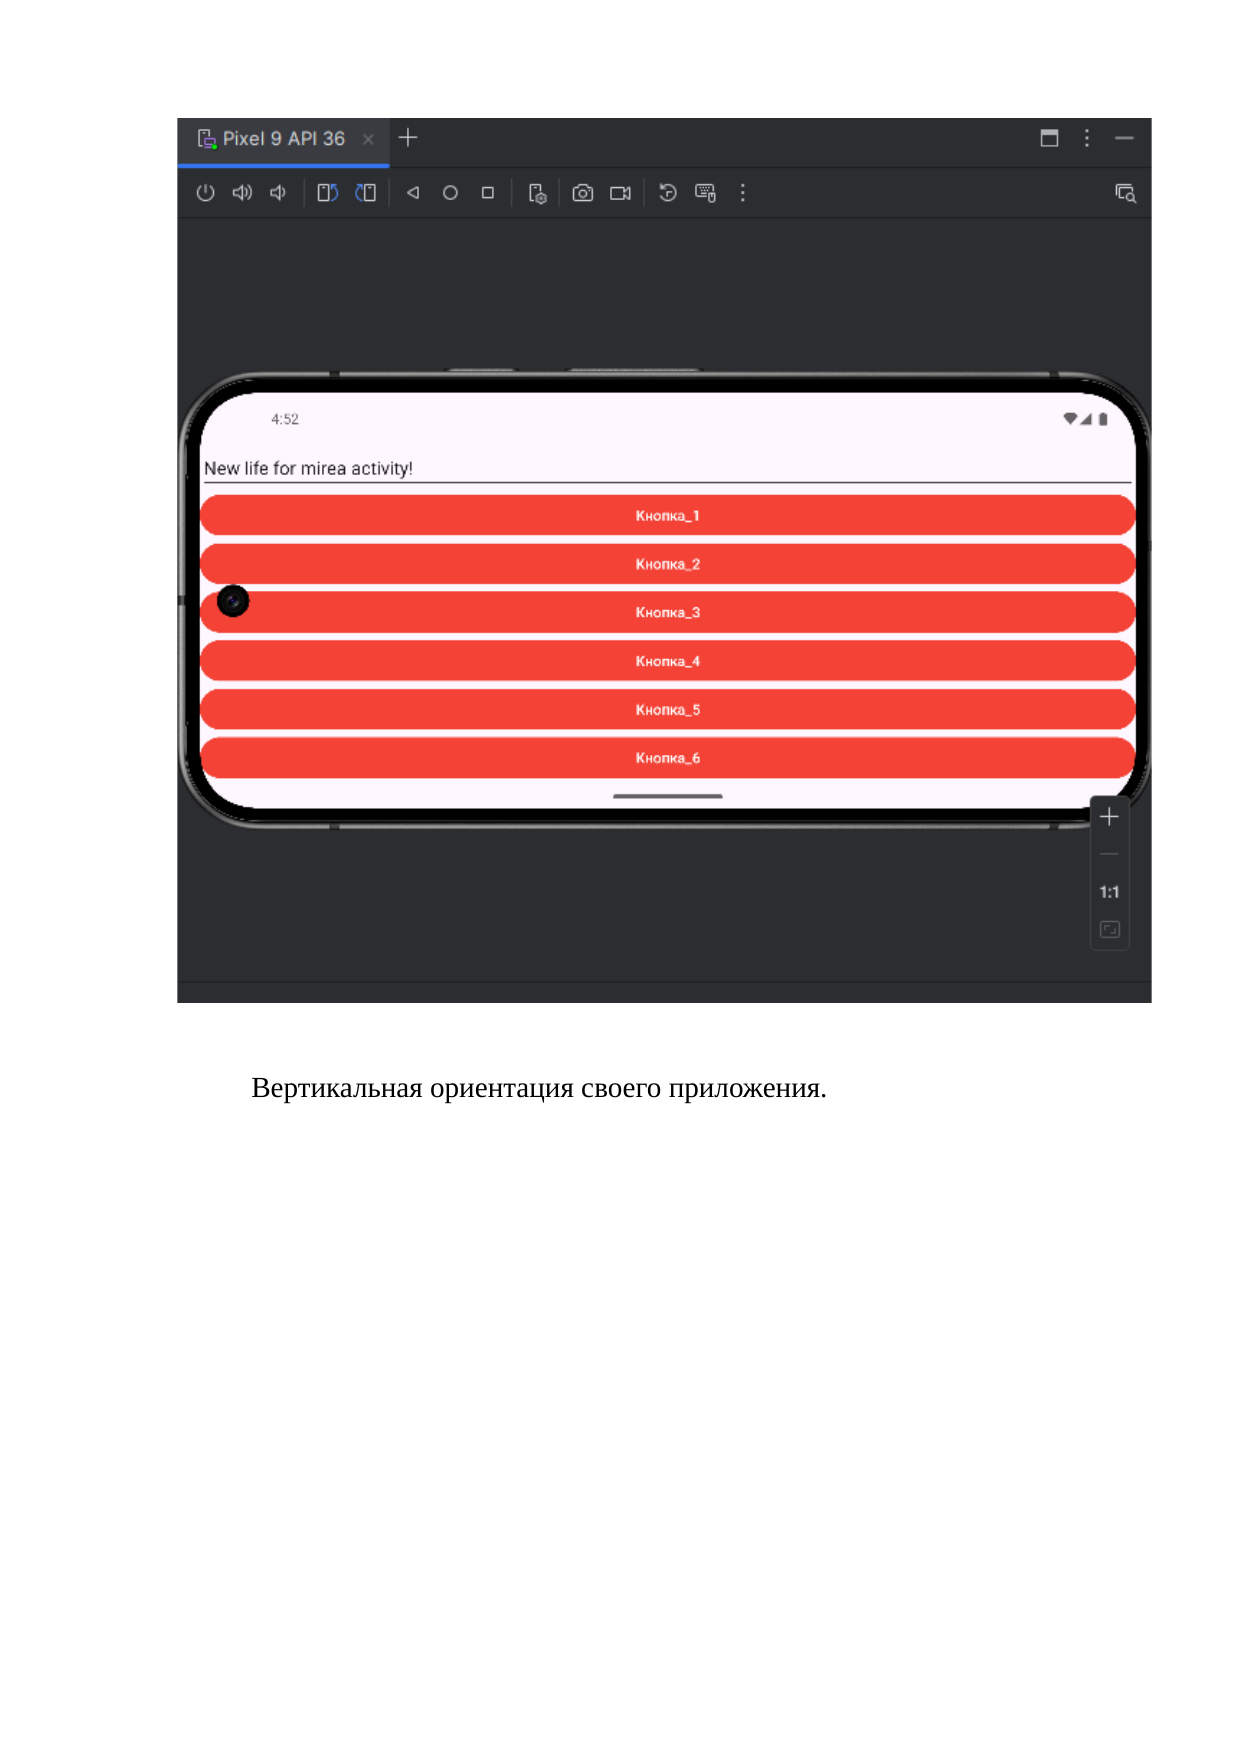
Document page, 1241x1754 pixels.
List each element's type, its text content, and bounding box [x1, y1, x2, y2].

picture [177, 118, 1152, 1003]
text Вертикальная ориентация своего приложения. [177, 1070, 1152, 1103]
